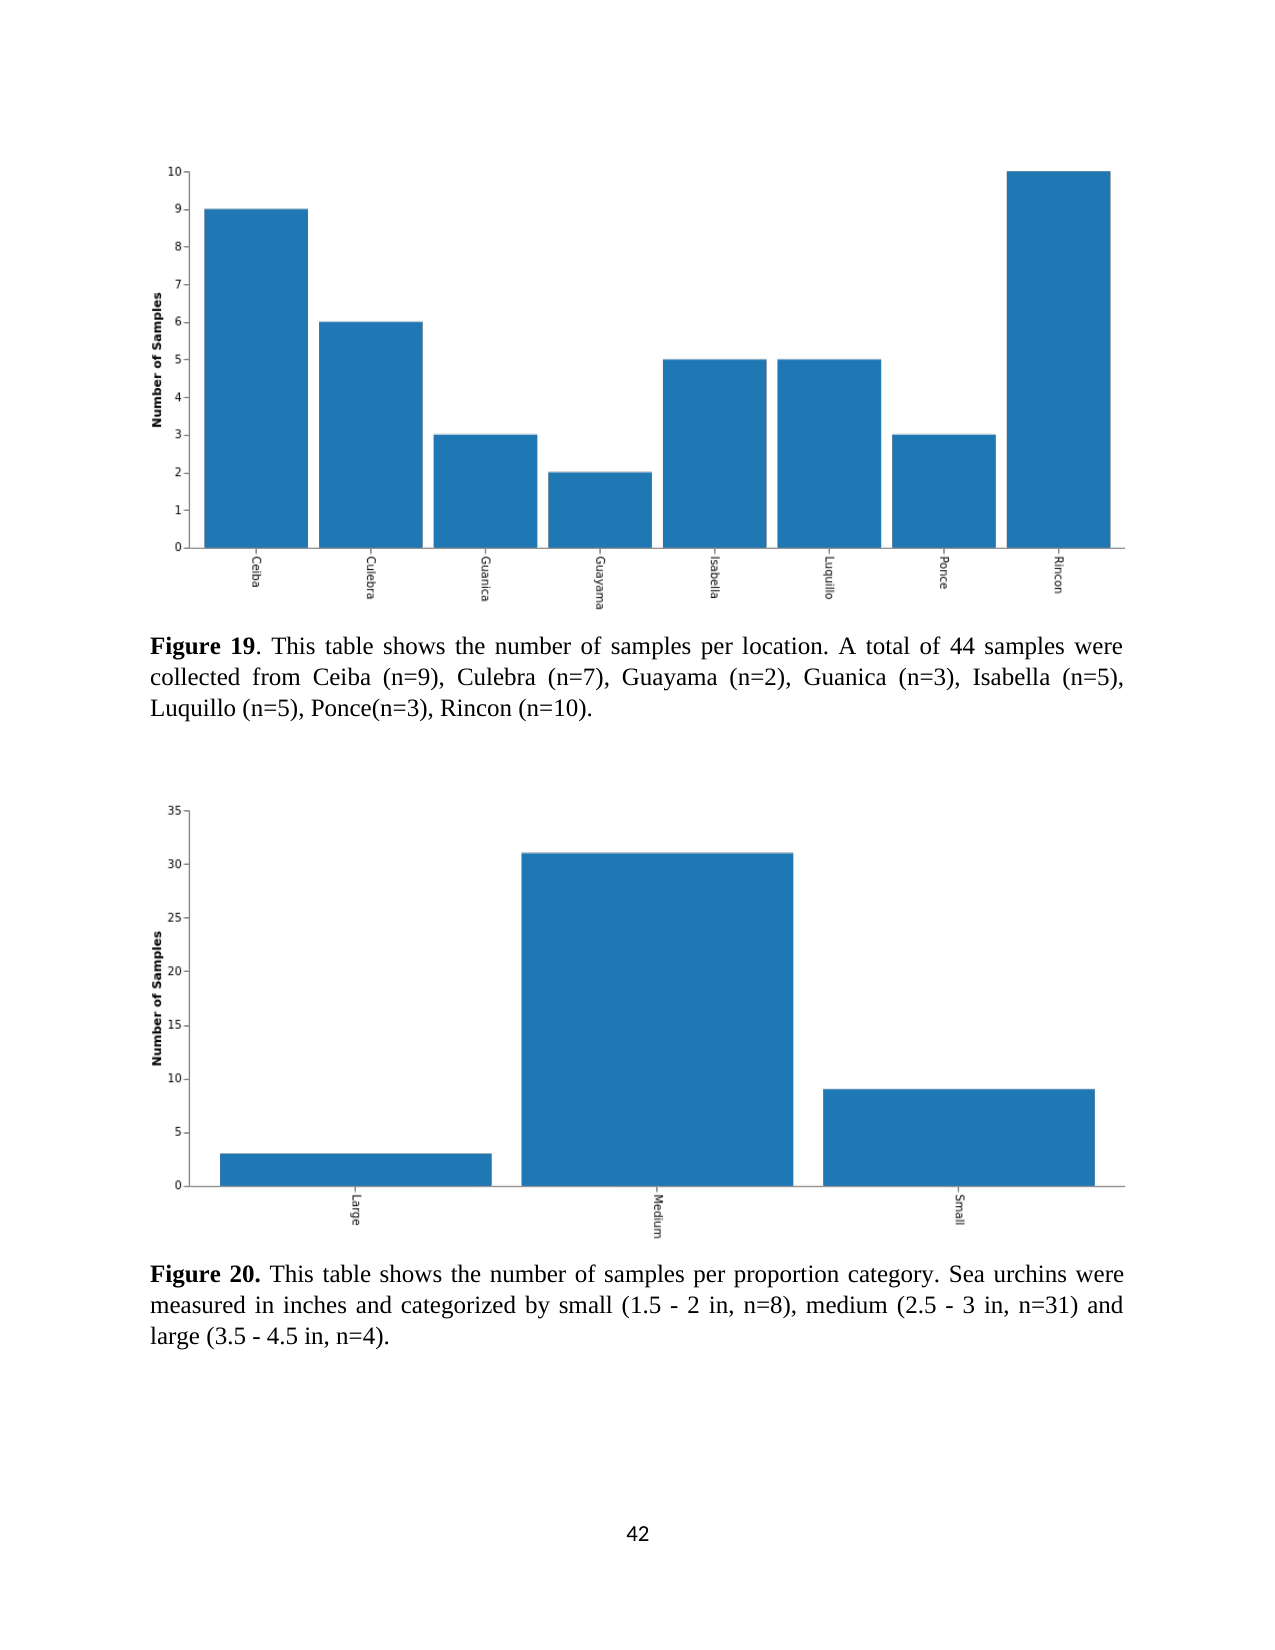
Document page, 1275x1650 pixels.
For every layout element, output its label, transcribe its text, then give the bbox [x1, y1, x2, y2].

text Figure 19. This table shows the number of samples per location. A total of 44 samples were collected from Ceiba (n=9), Culebra (n=7), Guayama (n=2), Guanica (n=3), Isabella (n=5), Luquillo (n=5), Ponce(n=3), Rincon (n=10). [150, 631, 1125, 722]
picture [150, 788, 1125, 1240]
text Figure 20. This table shows the number of samples per proportion category. Sea urchins were measured in inches and categorized by small (1.5 - 2 in, n=8), medium (2.5 - 3 in, n=31) and large (3.5 - 4.5 in, n=4). [150, 1259, 1125, 1349]
picture [150, 150, 1125, 612]
